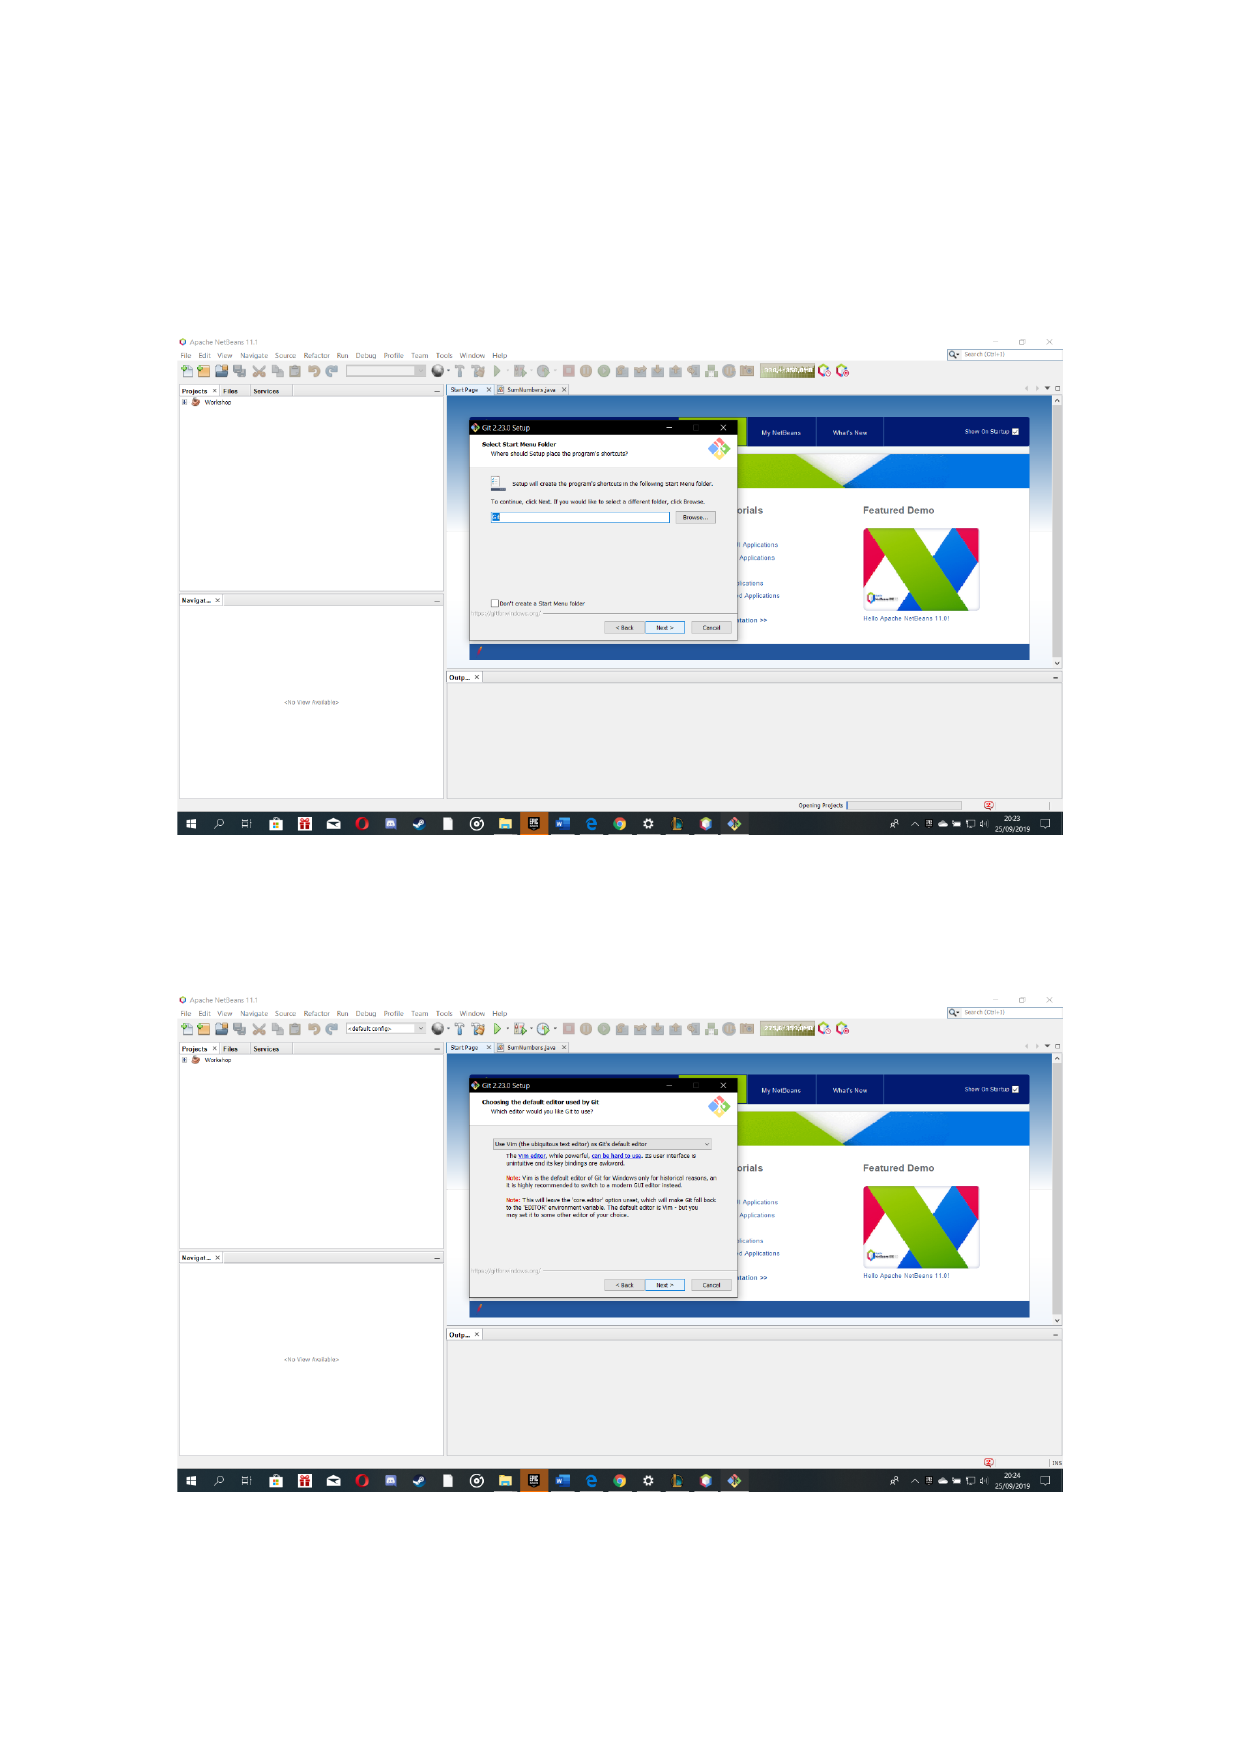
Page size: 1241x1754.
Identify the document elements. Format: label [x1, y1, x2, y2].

picture [177, 336, 1063, 835]
picture [177, 993, 1063, 1492]
